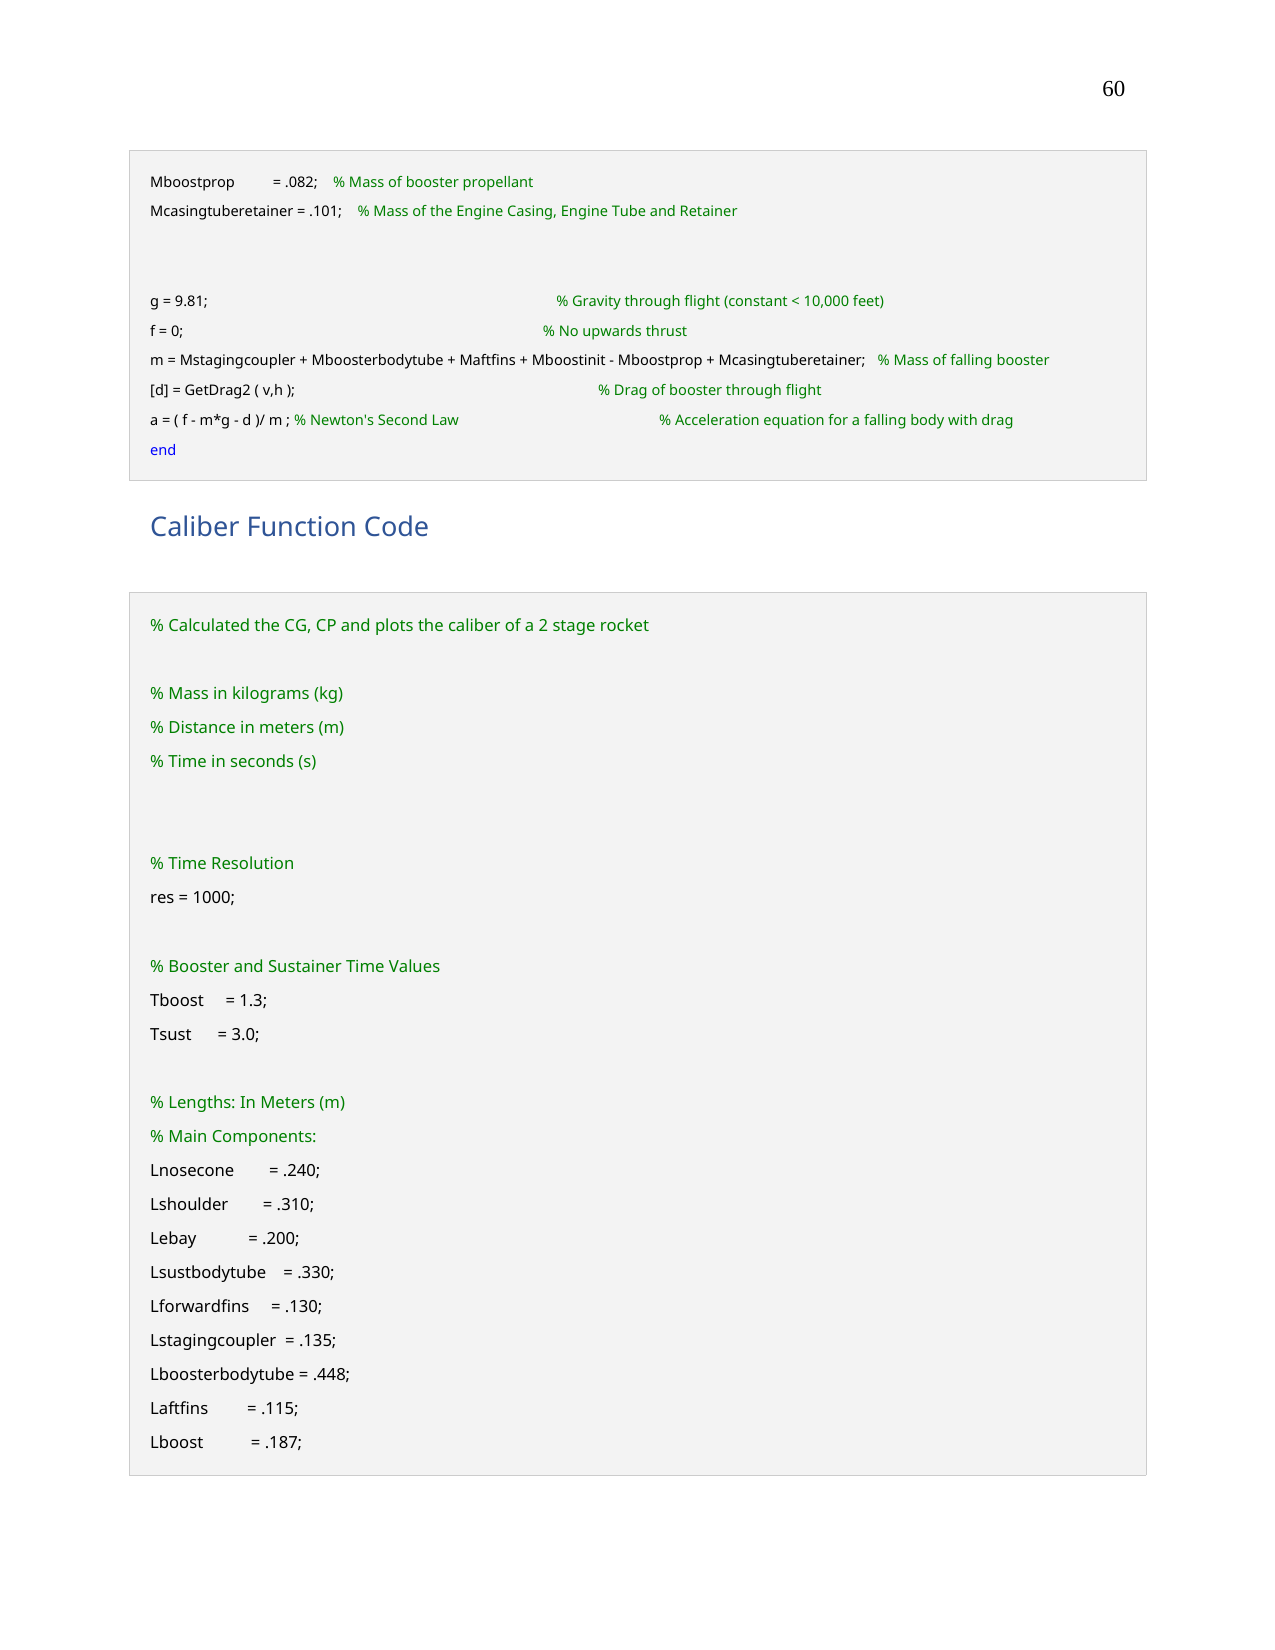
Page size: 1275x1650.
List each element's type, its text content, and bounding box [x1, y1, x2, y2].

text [130, 593, 1146, 1475]
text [130, 151, 1146, 480]
subtitle Caliber Function Code [150, 507, 1125, 544]
